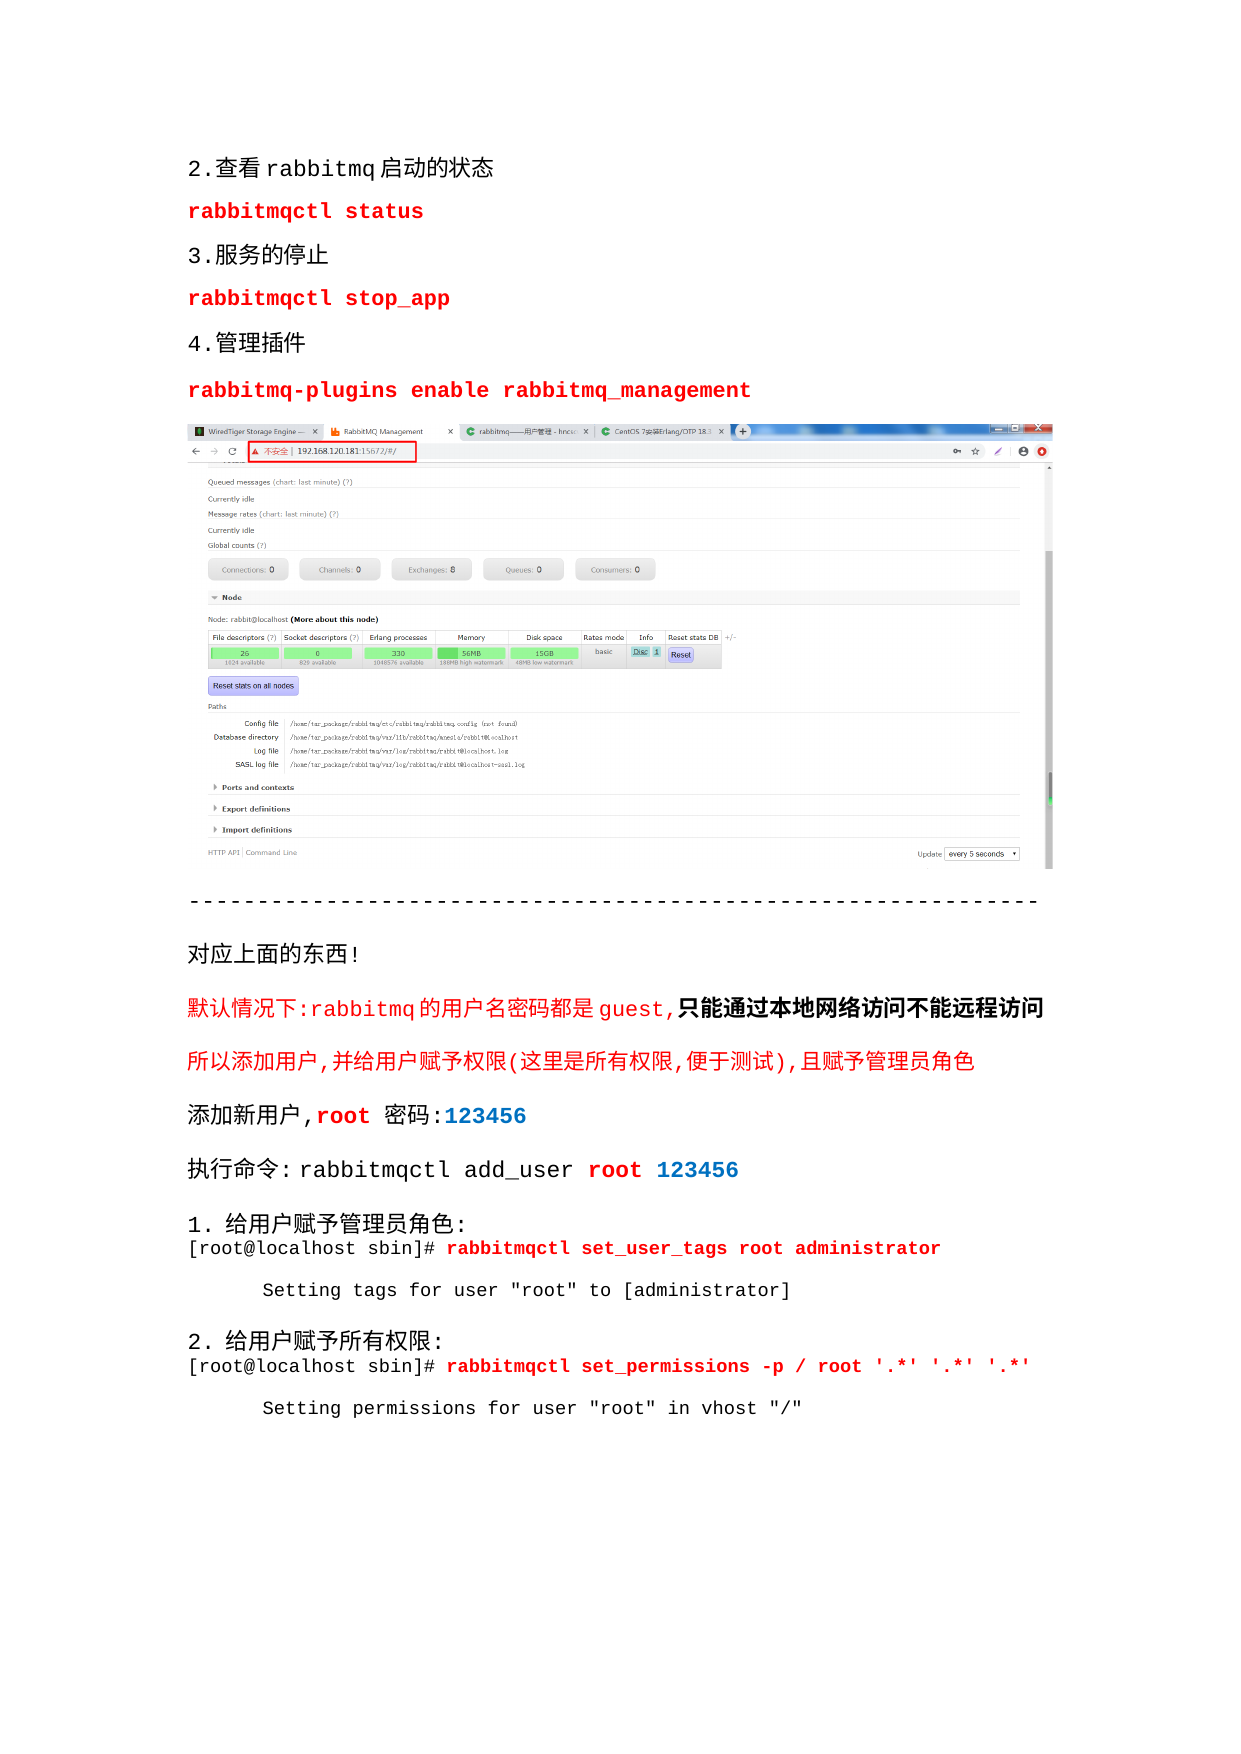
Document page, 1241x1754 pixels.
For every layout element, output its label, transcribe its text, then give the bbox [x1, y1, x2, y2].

text 所以添加用户,并给用户赋予权限(这里是所有权限,便于测试),且赋予管理员角色 [187, 1044, 1053, 1076]
text Setting permissions for user "root" in vhost "/" [187, 1398, 1053, 1420]
text rabbitmq-plugins enable rabbitmq_management [187, 379, 1053, 404]
picture [187, 424, 1053, 869]
text 对应上面的东西! [187, 936, 1053, 969]
list 给用户赋予所有权限: [187, 1323, 1053, 1356]
text 4.管理插件 [187, 324, 1053, 358]
text [root@localhost sbin]# rabbitmqctl set_permissions -p / root '.*' '.*' '.*' [187, 1356, 1053, 1378]
text -------------------------------------------------------------- [187, 889, 1053, 915]
list 给用户赋予管理员角色: [187, 1205, 1053, 1239]
text [root@localhost sbin]# rabbitmqctl set_user_tags root administrator [187, 1239, 1053, 1260]
text 添加新用户,root 密码:123456 [187, 1097, 1053, 1130]
text 执行命令: rabbitmqctl add_user root 123456 [187, 1151, 1053, 1184]
text 2.查看rabbitmq启动的状态 [187, 150, 1053, 183]
text Setting tags for user "root" to [administrator] [187, 1281, 1053, 1302]
text 默认情况下:rabbitmq的用户名密码都是guest,只能通过本地网络访问不能远程访问 [187, 990, 1053, 1023]
text rabbitmqctl status [187, 200, 1053, 225]
text rabbitmqctl stop_app [187, 287, 1053, 312]
text 3.服务的停止 [187, 237, 1053, 271]
